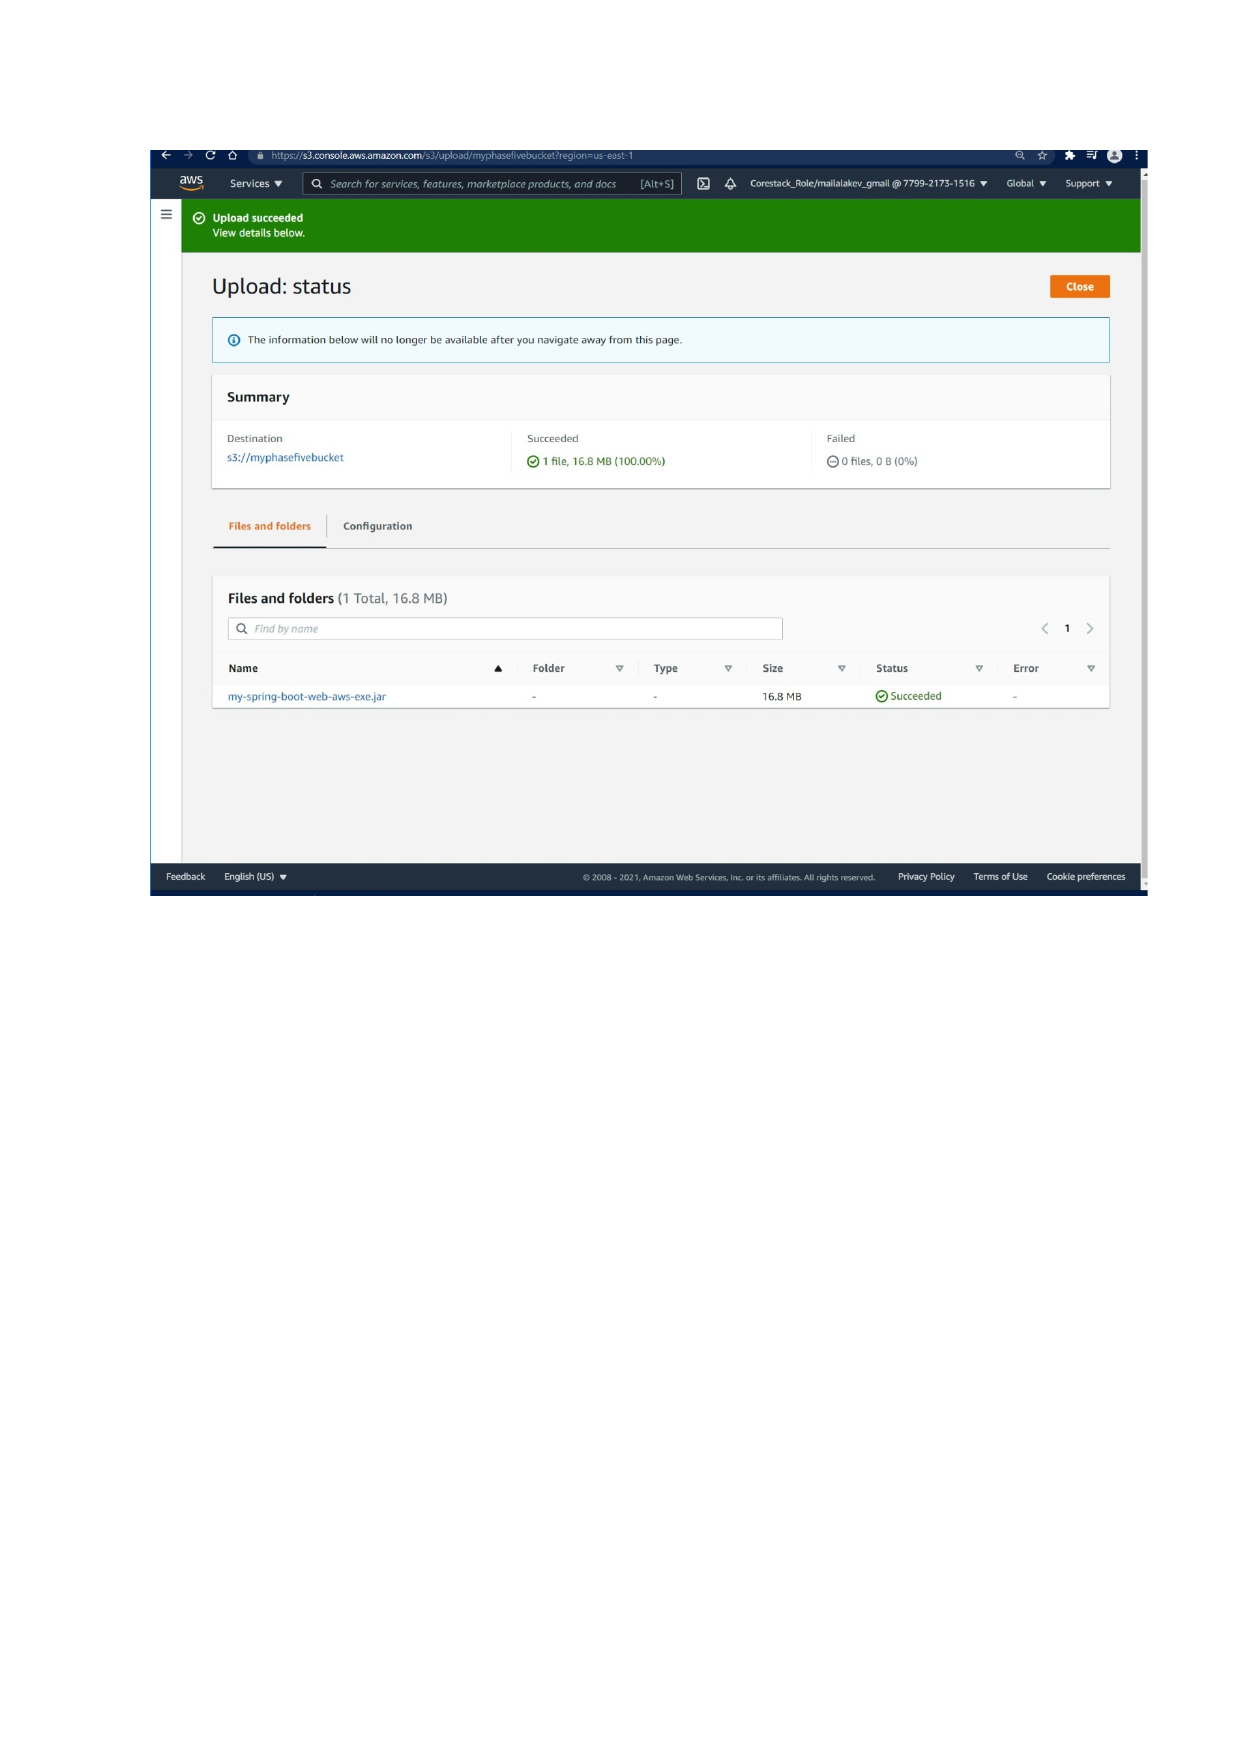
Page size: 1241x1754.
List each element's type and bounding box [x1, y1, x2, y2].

picture [150, 150, 1148, 896]
